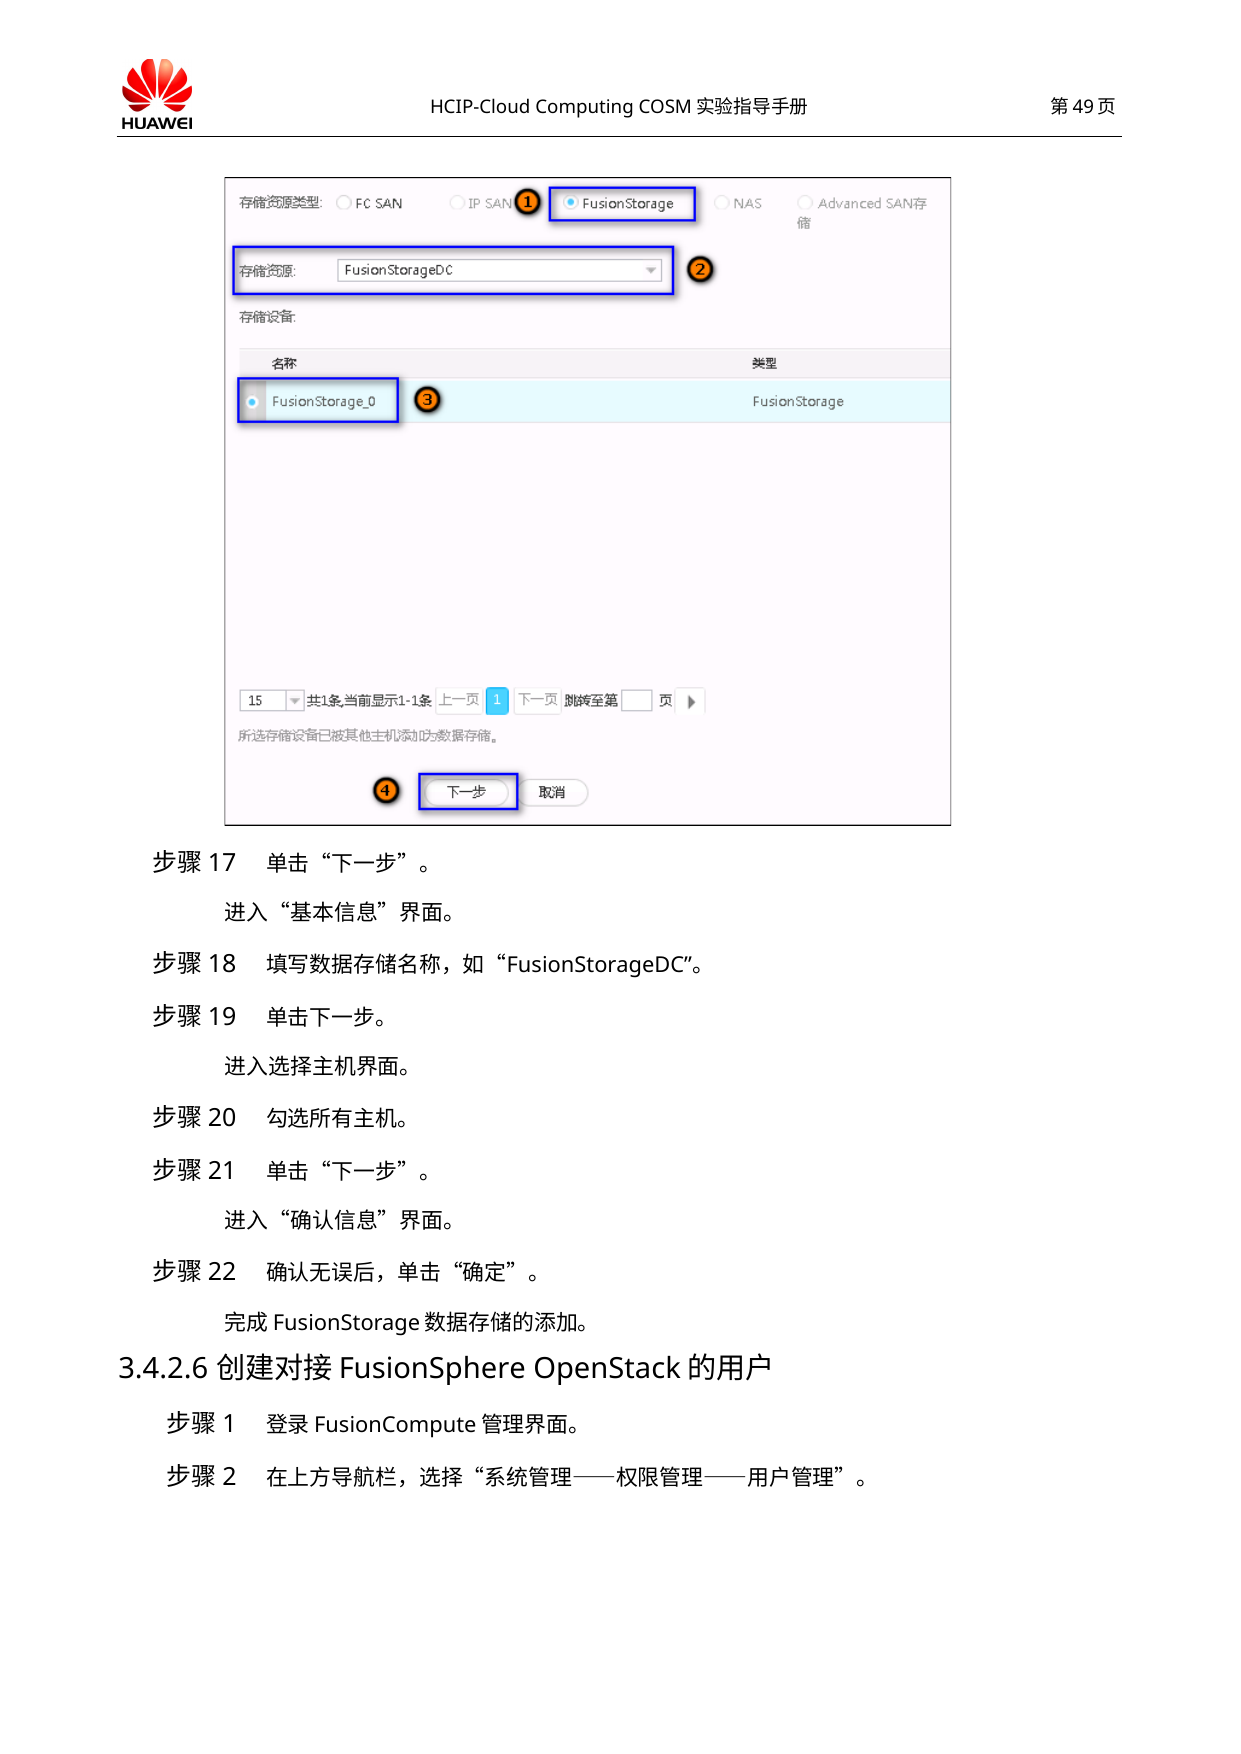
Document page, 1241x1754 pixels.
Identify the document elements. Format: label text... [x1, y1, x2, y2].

text 进入选择主机界面。 [224, 1049, 1122, 1081]
text 单击“下一步”。 [236, 1150, 1122, 1187]
text 完成FusionStorage数据存储的添加。 [224, 1304, 1122, 1336]
text 进入“基本信息”界面。 [224, 895, 1122, 927]
picture [224, 177, 952, 826]
text 单击下一步。 [236, 996, 1122, 1032]
text 在上方导航栏，选择“系统管理——权限管理——用户管理”。 [236, 1457, 1122, 1493]
text 确认无误后，单击“确定”。 [236, 1252, 1122, 1288]
text 登录FusionCompute管理界面。 [236, 1404, 1122, 1440]
subtitle 创建对接FusionSphere OpenStack的用户 [118, 1345, 1122, 1387]
text 单击“下一步”。 [236, 842, 1122, 878]
text 填写数据存储名称，如“FusionStorageDC”。 [236, 943, 1122, 979]
text 进入“确认信息”界面。 [224, 1203, 1122, 1235]
picture [122, 59, 192, 129]
text 勾选所有主机。 [236, 1097, 1122, 1134]
